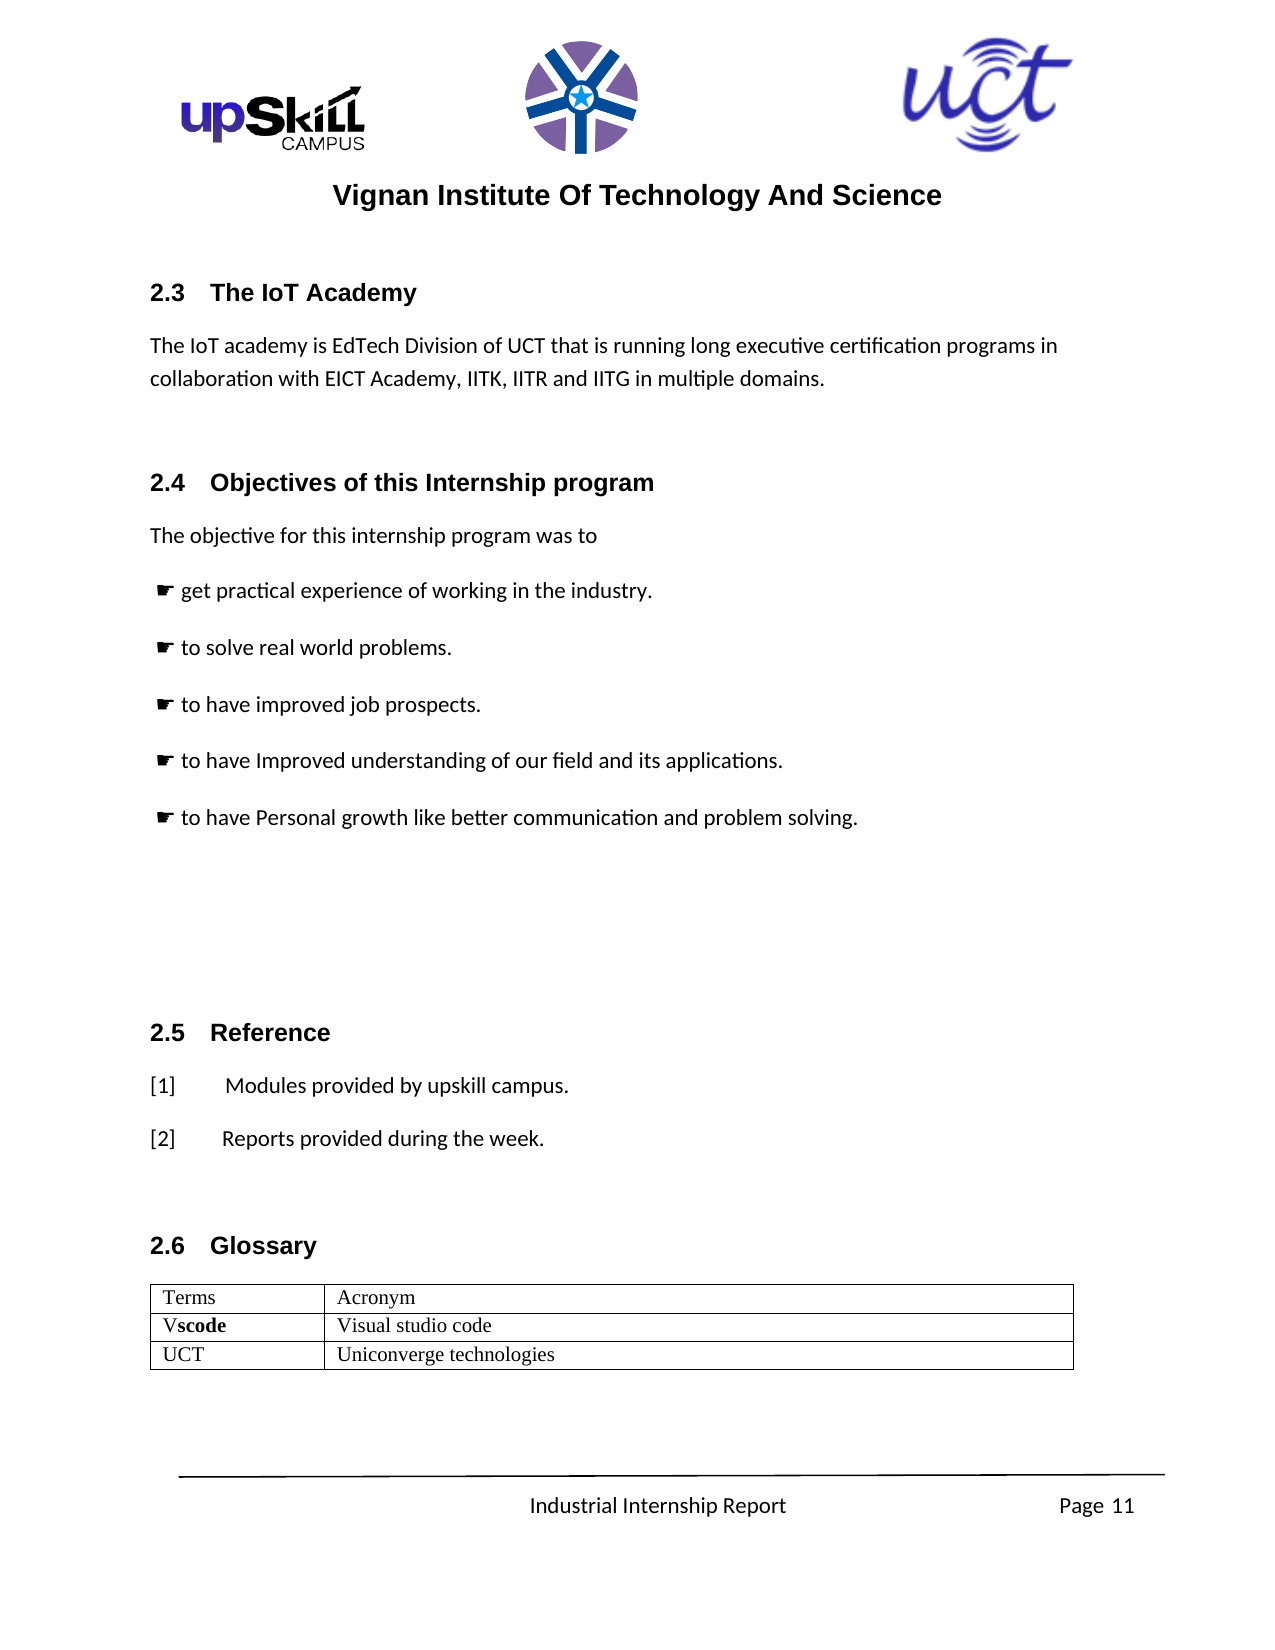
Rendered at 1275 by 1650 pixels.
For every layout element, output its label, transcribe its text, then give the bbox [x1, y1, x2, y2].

text ☛ get practical experience of working in the industry. [150, 574, 1134, 605]
picture [525, 41, 638, 154]
picture [900, 28, 1079, 154]
text ☛ to solve real world problems. [150, 631, 1134, 662]
subtitle Glossary [150, 1234, 1134, 1259]
picture [150, 73, 396, 154]
text The IoT academy is EdTech Division of UCT that is running long executive certification programs in collaboration with EICT Academy, IITK, IITR and IITG in multiple domains. [150, 332, 1134, 392]
text [2] Reports provided during the week. [150, 1124, 1134, 1152]
table_cell Visual studio code [325, 1314, 1073, 1341]
table_cell Vscode [151, 1314, 324, 1341]
text The objective for this internship program was to [150, 521, 1134, 549]
text ☛ to have improved job prospects. [150, 687, 1134, 719]
text [1] Modules provided by upskill campus. [150, 1071, 1134, 1099]
subtitle Reference [150, 1021, 1134, 1046]
subtitle Objectives of this Internship program [150, 471, 1134, 496]
text ☛ to have Personal growth like better communication and problem solving. [150, 801, 1134, 832]
text ☛ to have Improved understanding of our field and its applications. [150, 744, 1134, 776]
table_cell Uniconverge technologies [325, 1342, 1073, 1369]
table_header Acronym [325, 1285, 1073, 1312]
table_cell UCT [151, 1342, 324, 1369]
table_header Terms [151, 1285, 324, 1312]
subtitle The IoT Academy [150, 282, 1134, 307]
